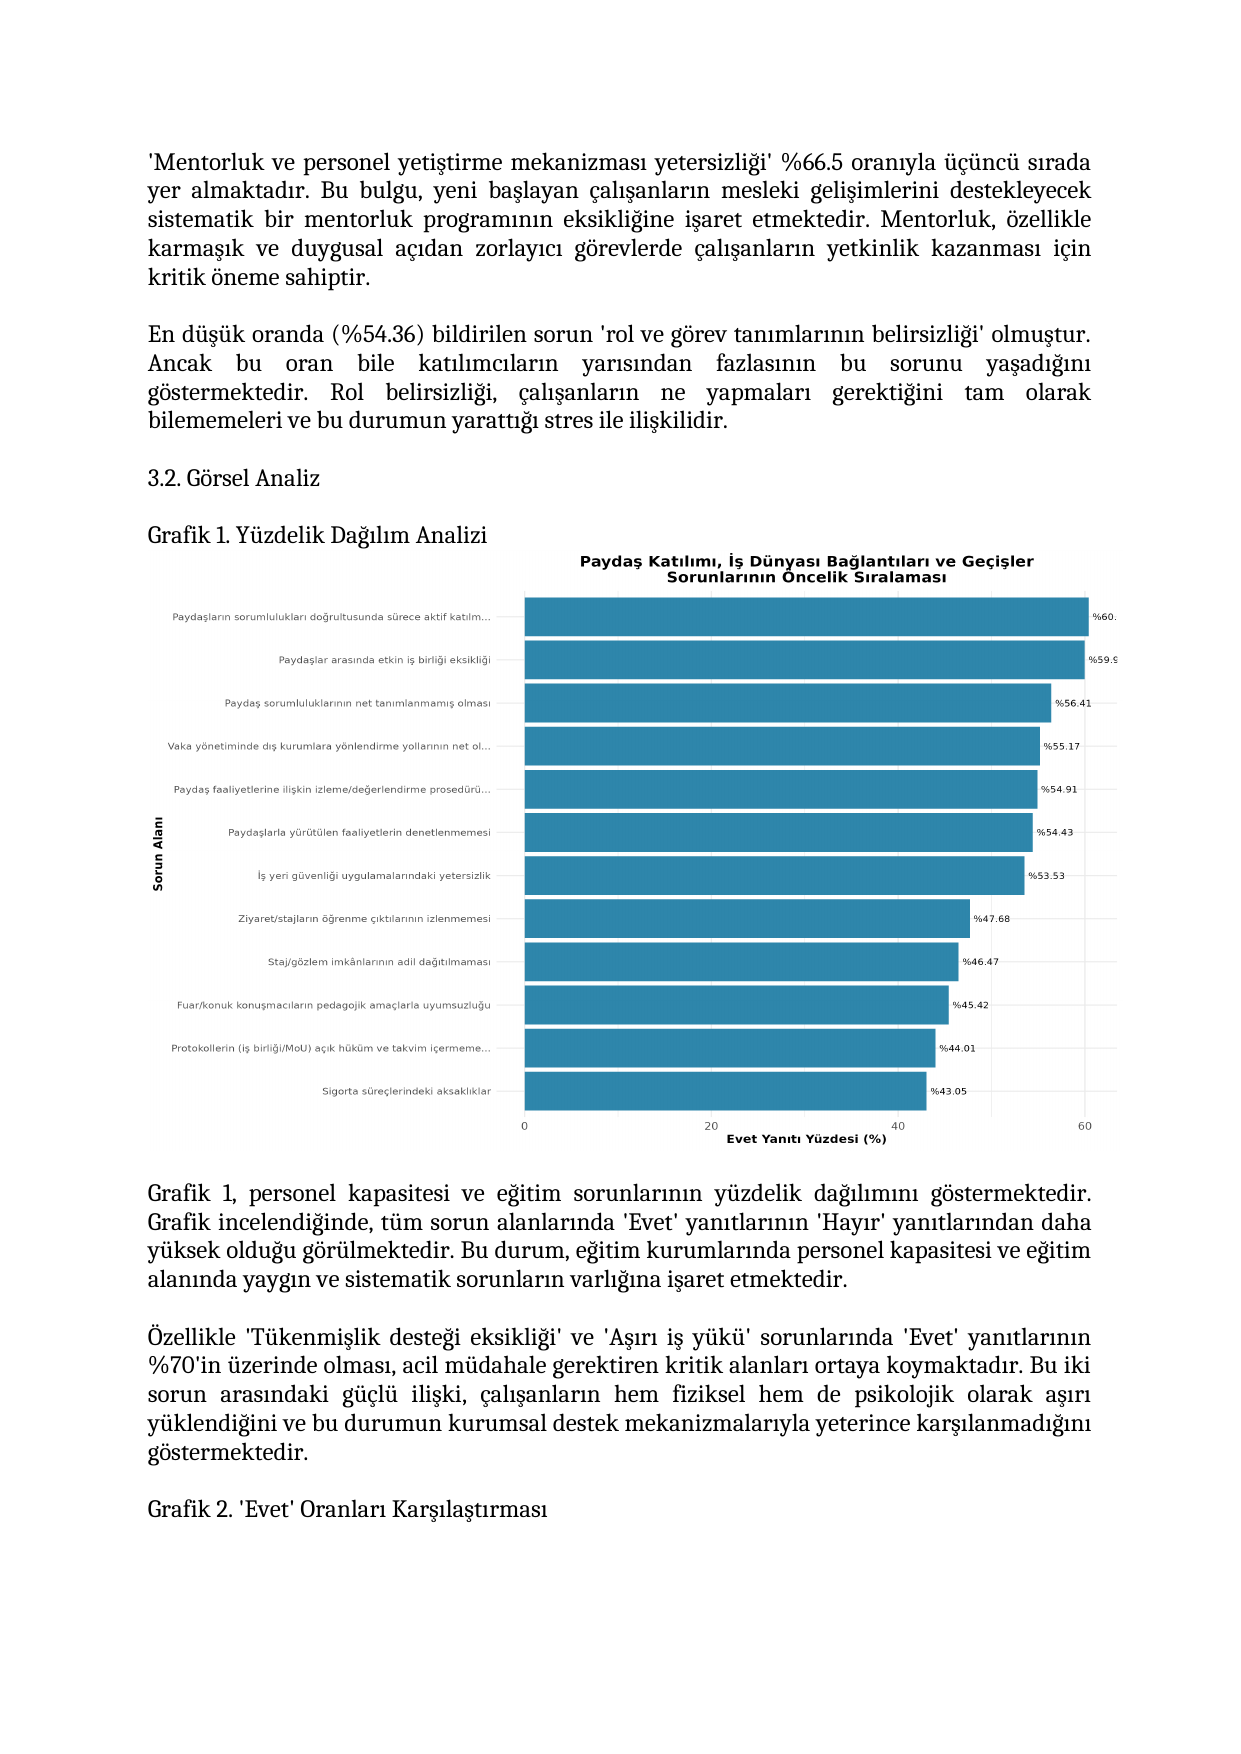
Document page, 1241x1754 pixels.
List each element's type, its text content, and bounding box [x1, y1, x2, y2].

text En düşük oranda (%54.36) bildirilen sorun 'rol ve görev tanımlarının belirsizliği' olmuştur. Ancak bu oran bile katılımcıların yarısından fazlasının bu sorunu yaşadığını göstermektedir. Rol belirsizliği, çalışanların ne yapmaları gerektiğini tam olarak bilememeleri ve bu durumun yarattığı stres ile ilişkilidir. [148, 320, 1093, 435]
picture [147, 550, 1123, 1151]
text Özellikle 'Tükenmişlik desteği eksikliği' ve 'Aşırı iş yükü' sorunlarında 'Evet' yanıtlarının %70'in üzerinde olması, acil müdahale gerektiren kritik alanları ortaya koymaktadır. Bu iki sorun arasındaki güçlü ilişki, çalışanların hem fiziksel hem de psikolojik olarak aşırı yüklendiğini ve bu durumun kurumsal destek mekanizmalarıyla yeterince karşılanmadığını göstermektedir. [148, 1323, 1093, 1466]
text Grafik 1, personel kapasitesi ve eğitim sorunlarının yüzdelik dağılımını göstermektedir. Grafik incelendiğinde, tüm sorun alanlarında 'Evet' yanıtlarının 'Hayır' yanıtlarından daha yüksek olduğu görülmektedir. Bu durum, eğitim kurumlarında personel kapasitesi ve eğitim alanında yaygın ve sistematik sorunların varlığına işaret etmektedir. [148, 1179, 1093, 1294]
text 'Mentorluk ve personel yetiştirme mekanizması yetersizliği' %66.5 oranıyla üçüncü sırada yer almaktadır. Bu bulgu, yeni başlayan çalışanların mesleki gelişimlerini destekleyecek sistematik bir mentorluk programının eksikliğine işaret etmektedir. Mentorluk, özellikle karmaşık ve duygusal açıdan zorlayıcı görevlerde çalışanların yetkinlik kazanması için kritik öneme sahiptir. [148, 148, 1093, 291]
